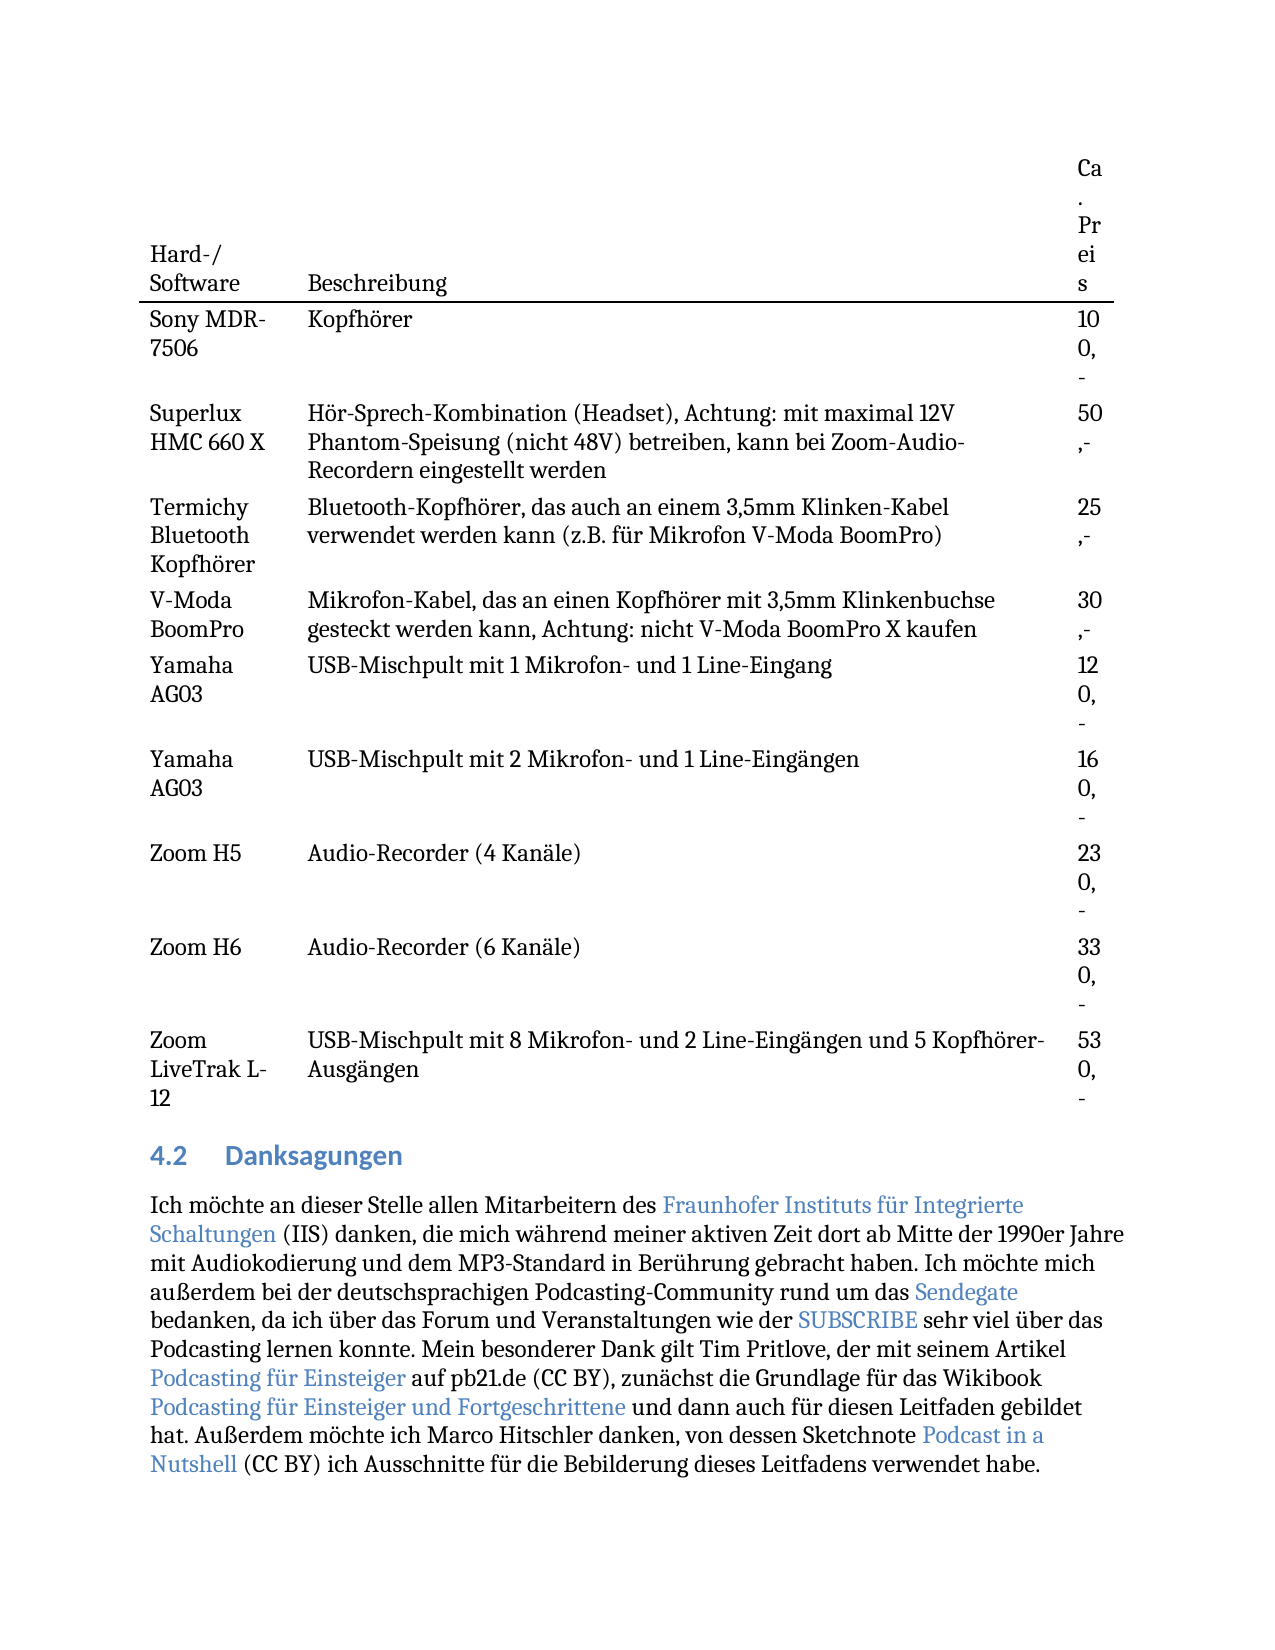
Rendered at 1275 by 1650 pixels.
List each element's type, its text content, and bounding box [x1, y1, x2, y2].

table_cell Sony MDR-7506 [139, 303, 296, 395]
table_cell USB-Mischpult mit 2 Mikrofon- und 1 Line-Eingängen [296, 741, 1066, 835]
table_cell 120,- [1066, 648, 1114, 741]
table_cell Kopfhörer [296, 303, 1066, 395]
table_cell USB-Mischpult mit 8 Mikrofon- und 2 Line-Eingängen und 5 Kopfhörer-Ausgängen [296, 1023, 1066, 1116]
table_cell Superlux HMC 660 X [139, 395, 296, 489]
table_cell USB-Mischpult mit 1 Mikrofon- und 1 Line-Eingang [296, 648, 1066, 741]
table_cell 50,- [1066, 395, 1114, 489]
table_cell Audio-Recorder (4 Kanäle) [296, 835, 1066, 929]
table_cell Zoom H5 [139, 835, 296, 929]
table_header Beschreibung [296, 150, 1066, 301]
table_cell 530,- [1066, 1023, 1114, 1116]
table_cell Zoom LiveTrak L-12 [139, 1023, 296, 1116]
table_cell 25,- [1066, 489, 1114, 582]
table_cell 30,- [1066, 583, 1114, 647]
table_cell Hör-Sprech-Kombination (Headset), Achtung: mit maximal 12V Phantom-Speisung (nicht 48V) betreiben, kann bei Zoom-Audio-Recordern eingestellt werden [296, 395, 1066, 489]
table_cell Yamaha AG03 [139, 648, 296, 741]
table_cell 100,- [1066, 303, 1114, 395]
table_cell Zoom H6 [139, 929, 296, 1022]
table_cell Bluetooth-Kopfhörer, das auch an einem 3,5mm Klinken-Kabel verwendet werden kann (z.B. für Mikrofon V-Moda BoomPro) [296, 489, 1066, 582]
table_cell 160,- [1066, 741, 1114, 835]
table_cell 230,- [1066, 835, 1114, 929]
table_cell 330,- [1066, 929, 1114, 1022]
subtitle 4.2 Danksagungen [150, 1137, 1125, 1173]
table_header Hard-/Software [139, 150, 296, 301]
text Ich möchte an dieser Stelle allen Mitarbeitern des Fraunhofer Instituts für Integrierte Schaltungen (IIS) danken, die mich während meiner aktiven Zeit dort ab Mitte der 1990er Jahre mit Audiokodierung und dem MP3-Standard in Berührung gebracht haben. Ich möchte mich außerdem bei der deutschsprachigen Podcasting-Community rund um das Sendegate bedanken, da ich über das Forum und Veranstaltungen wie der SUBSCRIBE sehr viel über das Podcasting lernen konnte. Mein besonderer Dank gilt Tim Pritlove, der mit seinem Artikel Podcasting für Einsteiger auf pb21.de (CC BY), zunächst die Grundlage für das Wikibook Podcasting für Einsteiger und Fortgeschrittene und dann auch für diesen Leitfaden gebildet hat. Außerdem möchte ich Marco Hitschler danken, von dessen Sketchnote Podcast in a Nutshell (CC BY) ich Ausschnitte für die Bebilderung dieses Leitfadens verwendet habe. [150, 1191, 1125, 1479]
table_header Ca. Preis [1066, 150, 1114, 301]
table_cell Termichy Bluetooth Kopfhörer [139, 489, 296, 582]
table_cell Mikrofon-Kabel, das an einen Kopfhörer mit 3,5mm Klinkenbuchse gesteckt werden kann, Achtung: nicht V-Moda BoomPro X kaufen [296, 583, 1066, 647]
table_cell Audio-Recorder (6 Kanäle) [296, 929, 1066, 1022]
table_cell Yamaha AG03 [139, 741, 296, 835]
table_cell V-Moda BoomPro [139, 583, 296, 647]
